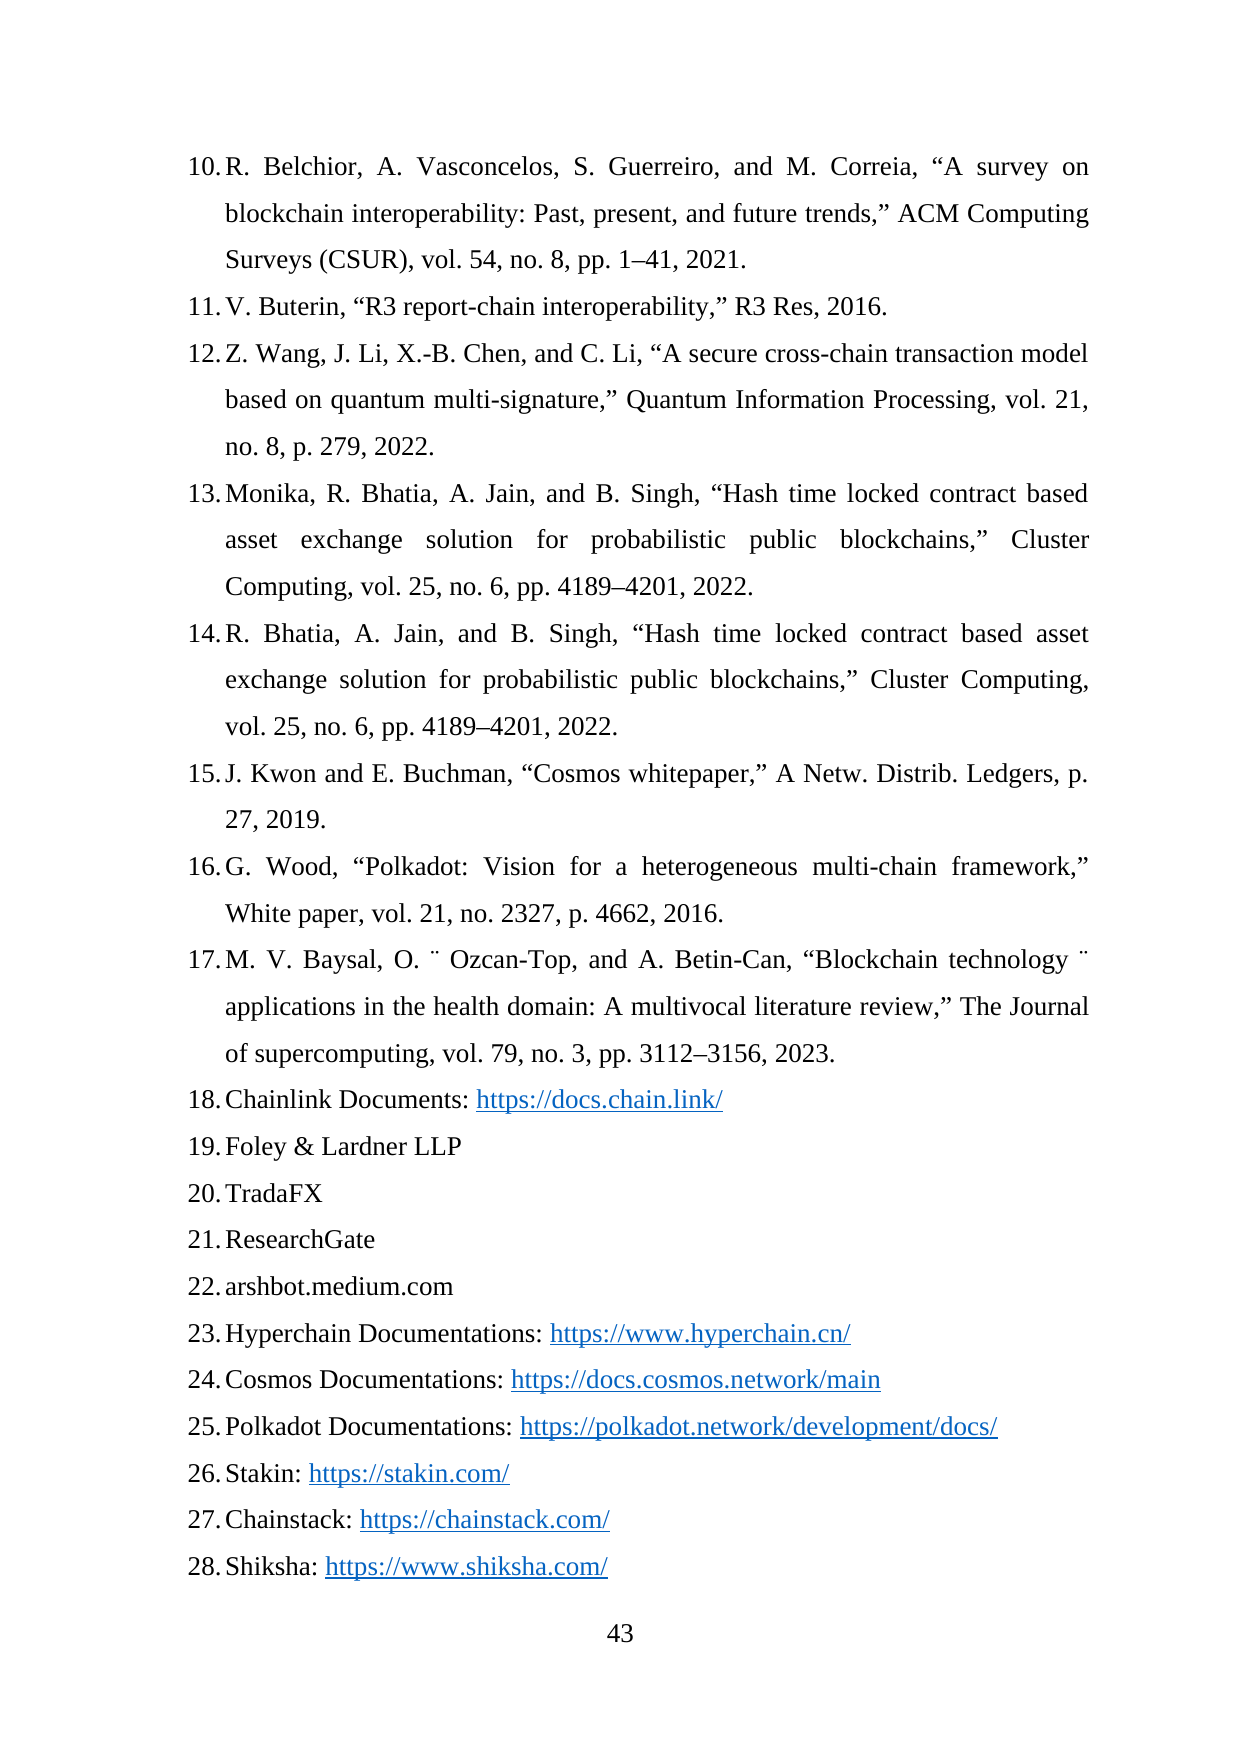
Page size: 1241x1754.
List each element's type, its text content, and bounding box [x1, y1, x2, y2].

list Chainlink Documents: https://docs.chain.link/ [187, 1083, 1090, 1114]
list Z. Wang, J. Li, X.-B. Chen, and C. Li, “A secure cross-chain transaction model based on quantum multi-signature,” Quantum Information Processing, vol. 21, no. 8, p. 279, 2022. [187, 337, 1090, 461]
list Cosmos Documentations: https://docs.cosmos.network/main [187, 1363, 1090, 1394]
list V. Buterin, “R3 report-chain interoperability,” R3 Res, 2016. [187, 290, 1090, 321]
list Foley & Lardner LLP [187, 1130, 1090, 1161]
list Polkadot Documentations: https://polkadot.network/development/docs/ [187, 1410, 1090, 1441]
list Chainstack: https://chainstack.com/ [187, 1503, 1090, 1534]
list TradaFX [187, 1177, 1090, 1208]
list arshbot.medium.com [187, 1270, 1090, 1301]
list Monika, R. Bhatia, A. Jain, and B. Singh, “Hash time locked contract based asset exchange solution for probabilistic public blockchains,” Cluster Computing, vol. 25, no. 6, pp. 4189–4201, 2022. [187, 477, 1090, 601]
list Shiksha: https://www.shiksha.com/ [187, 1550, 1090, 1581]
list ResearchGate [187, 1223, 1090, 1254]
list J. Kwon and E. Buchman, “Cosmos whitepaper,” A Netw. Distrib. Ledgers, p. 27, 2019. [187, 757, 1090, 834]
list R. Bhatia, A. Jain, and B. Singh, “Hash time locked contract based asset exchange solution for probabilistic public blockchains,” Cluster Computing, vol. 25, no. 6, pp. 4189–4201, 2022. [187, 617, 1090, 741]
list R. Belchior, A. Vasconcelos, S. Guerreiro, and M. Correia, “A survey on blockchain interoperability: Past, present, and future trends,” ACM Computing Surveys (CSUR), vol. 54, no. 8, pp. 1–41, 2021. [187, 150, 1090, 274]
list G. Wood, “Polkadot: Vision for a heterogeneous multi-chain framework,” White paper, vol. 21, no. 2327, p. 4662, 2016. [187, 850, 1090, 928]
list M. V. Baysal, O. ¨ Ozcan-Top, and A. Betin-Can, “Blockchain technology ¨ applications in the health domain: A multivocal literature review,” The Journal of supercomputing, vol. 79, no. 3, pp. 3112–3156, 2023. [187, 943, 1090, 1068]
list Stakin: https://stakin.com/ [187, 1457, 1090, 1488]
list Hyperchain Documentations: https://www.hyperchain.cn/ [187, 1317, 1090, 1348]
